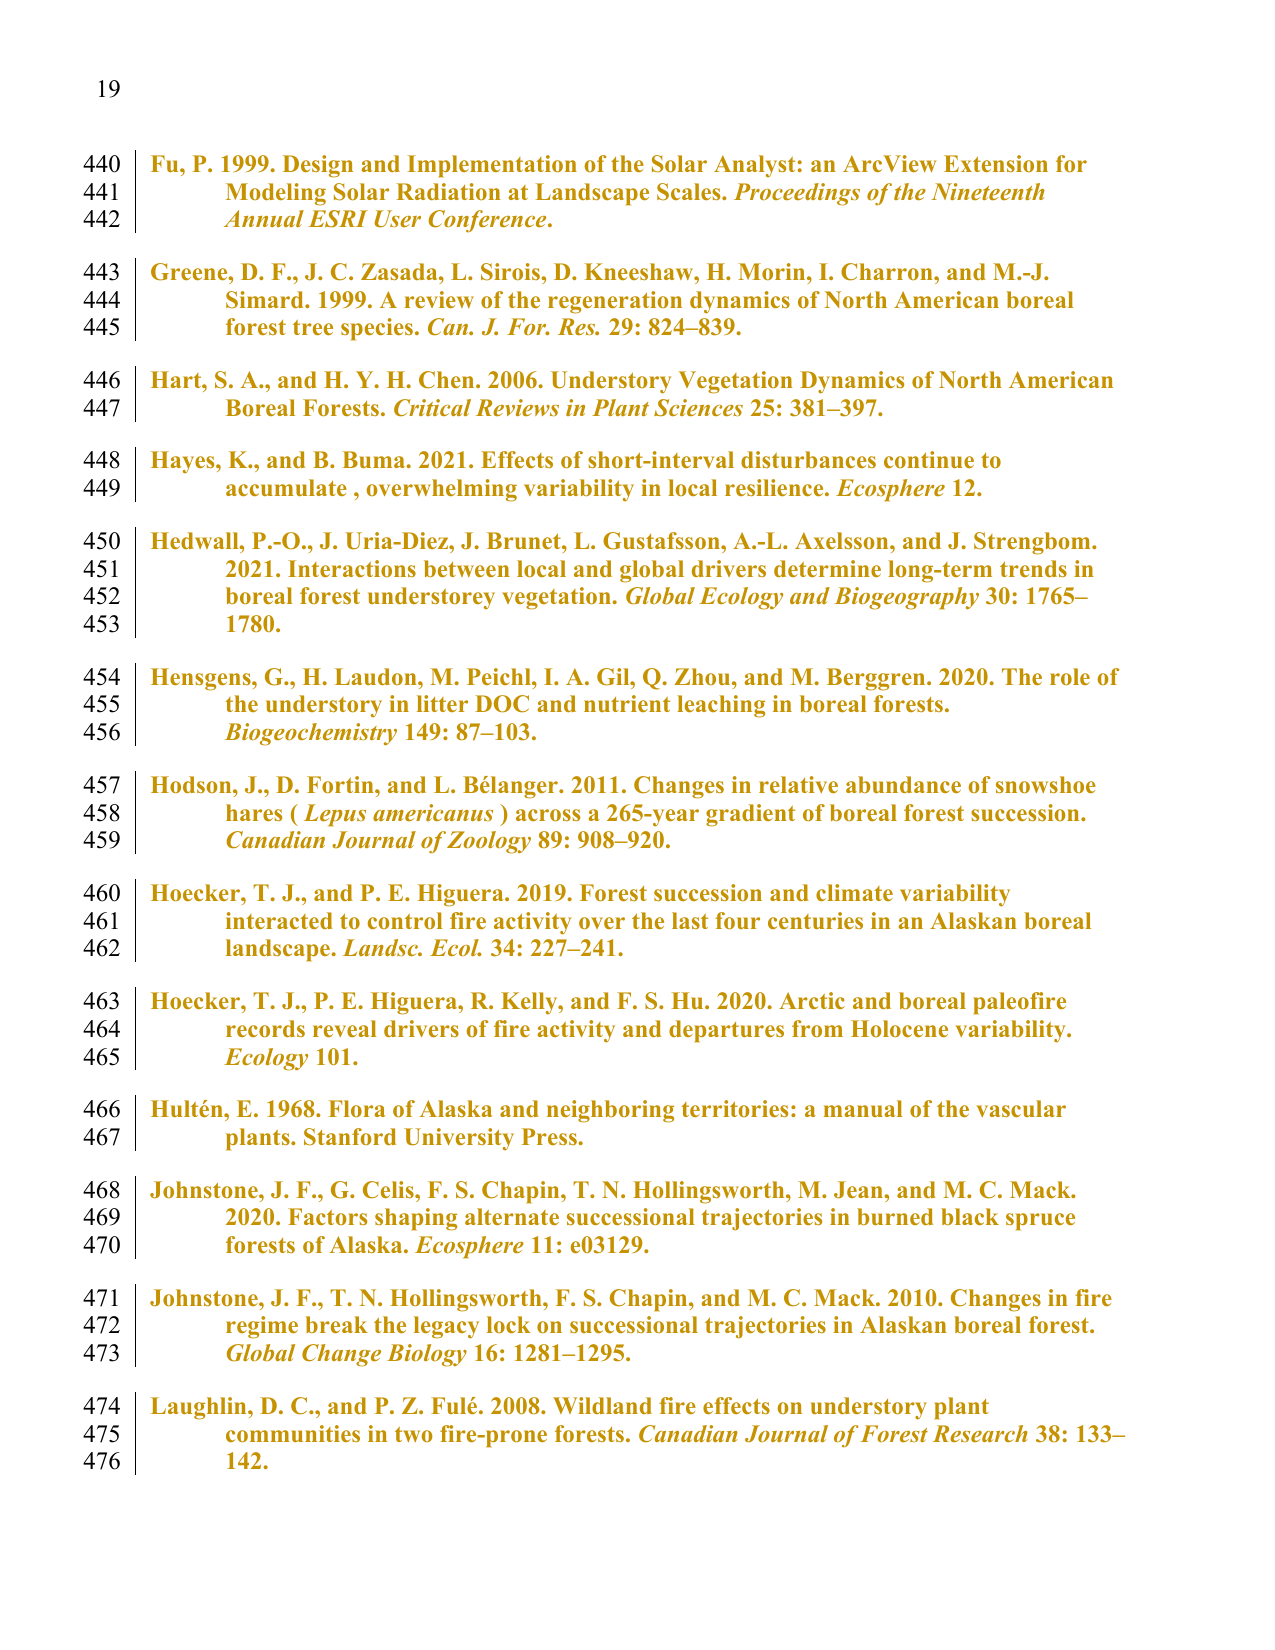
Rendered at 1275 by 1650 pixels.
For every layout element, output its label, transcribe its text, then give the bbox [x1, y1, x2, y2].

text Laughlin, D. C., and P. Z. Fulé. 2008. Wildland fire effects on understory plant communities in two fire-prone forests. Canadian Journal of Forest Research 38: 133–142. [150, 1392, 1125, 1475]
text Hensgens, G., H. Laudon, M. Peichl, I. A. Gil, Q. Zhou, and M. Berggren. 2020. The role of the understory in litter DOC and nutrient leaching in boreal forests. Biogeochemistry 149: 87–103. [150, 663, 1125, 746]
text Hoecker, T. J., P. E. Higuera, R. Kelly, and F. S. Hu. 2020. Arctic and boreal paleofire records reveal drivers of fire activity and departures from Holocene variability. Ecology 101. [150, 987, 1125, 1070]
text Hedwall, P.-O., J. Uria-Diez, J. Brunet, L. Gustafsson, A.-L. Axelsson, and J. Strengbom. 2021. Interactions between local and global drivers determine long-term trends in boreal forest understorey vegetation. Global Ecology and Biogeography 30: 1765–1780. [150, 527, 1125, 638]
text Fu, P. 1999. Design and Implementation of the Solar Analyst: an ArcView Extension for Modeling Solar Radiation at Landscape Scales. Proceedings of the Nineteenth Annual ESRI User Conference. [150, 150, 1125, 233]
text Hart, S. A., and H. Y. H. Chen. 2006. Understory Vegetation Dynamics of North American Boreal Forests. Critical Reviews in Plant Sciences 25: 381–397. [150, 366, 1125, 422]
text Johnstone, J. F., G. Celis, F. S. Chapin, T. N. Hollingsworth, M. Jean, and M. C. Mack. 2020. Factors shaping alternate successional trajectories in burned black spruce forests of Alaska. Ecosphere 11: e03129. [150, 1176, 1125, 1259]
text Hayes, K., and B. Buma. 2021. Effects of short-interval disturbances continue to accumulate , overwhelming variability in local resilience. Ecosphere 12. [150, 447, 1125, 502]
text Hultén, E. 1968. Flora of Alaska and neighboring territories: a manual of the vascular plants. Stanford University Press. [150, 1095, 1125, 1151]
text Johnstone, J. F., T. N. Hollingsworth, F. S. Chapin, and M. C. Mack. 2010. Changes in fire regime break the legacy lock on successional trajectories in Alaskan boreal forest. Global Change Biology 16: 1281–1295. [150, 1284, 1125, 1367]
text Hoecker, T. J., and P. E. Higuera. 2019. Forest succession and climate variability interacted to control fire activity over the last four centuries in an Alaskan boreal landscape. Landsc. Ecol. 34: 227–241. [150, 879, 1125, 962]
text Hodson, J., D. Fortin, and L. Bélanger. 2011. Changes in relative abundance of snowshoe hares ( Lepus americanus ) across a 265-year gradient of boreal forest succession. Canadian Journal of Zoology 89: 908–920. [150, 771, 1125, 854]
text Greene, D. F., J. C. Zasada, L. Sirois, D. Kneeshaw, H. Morin, I. Charron, and M.-J. Simard. 1999. A review of the regeneration dynamics of North American boreal forest tree species. Can. J. For. Res. 29: 824–839. [150, 258, 1125, 341]
